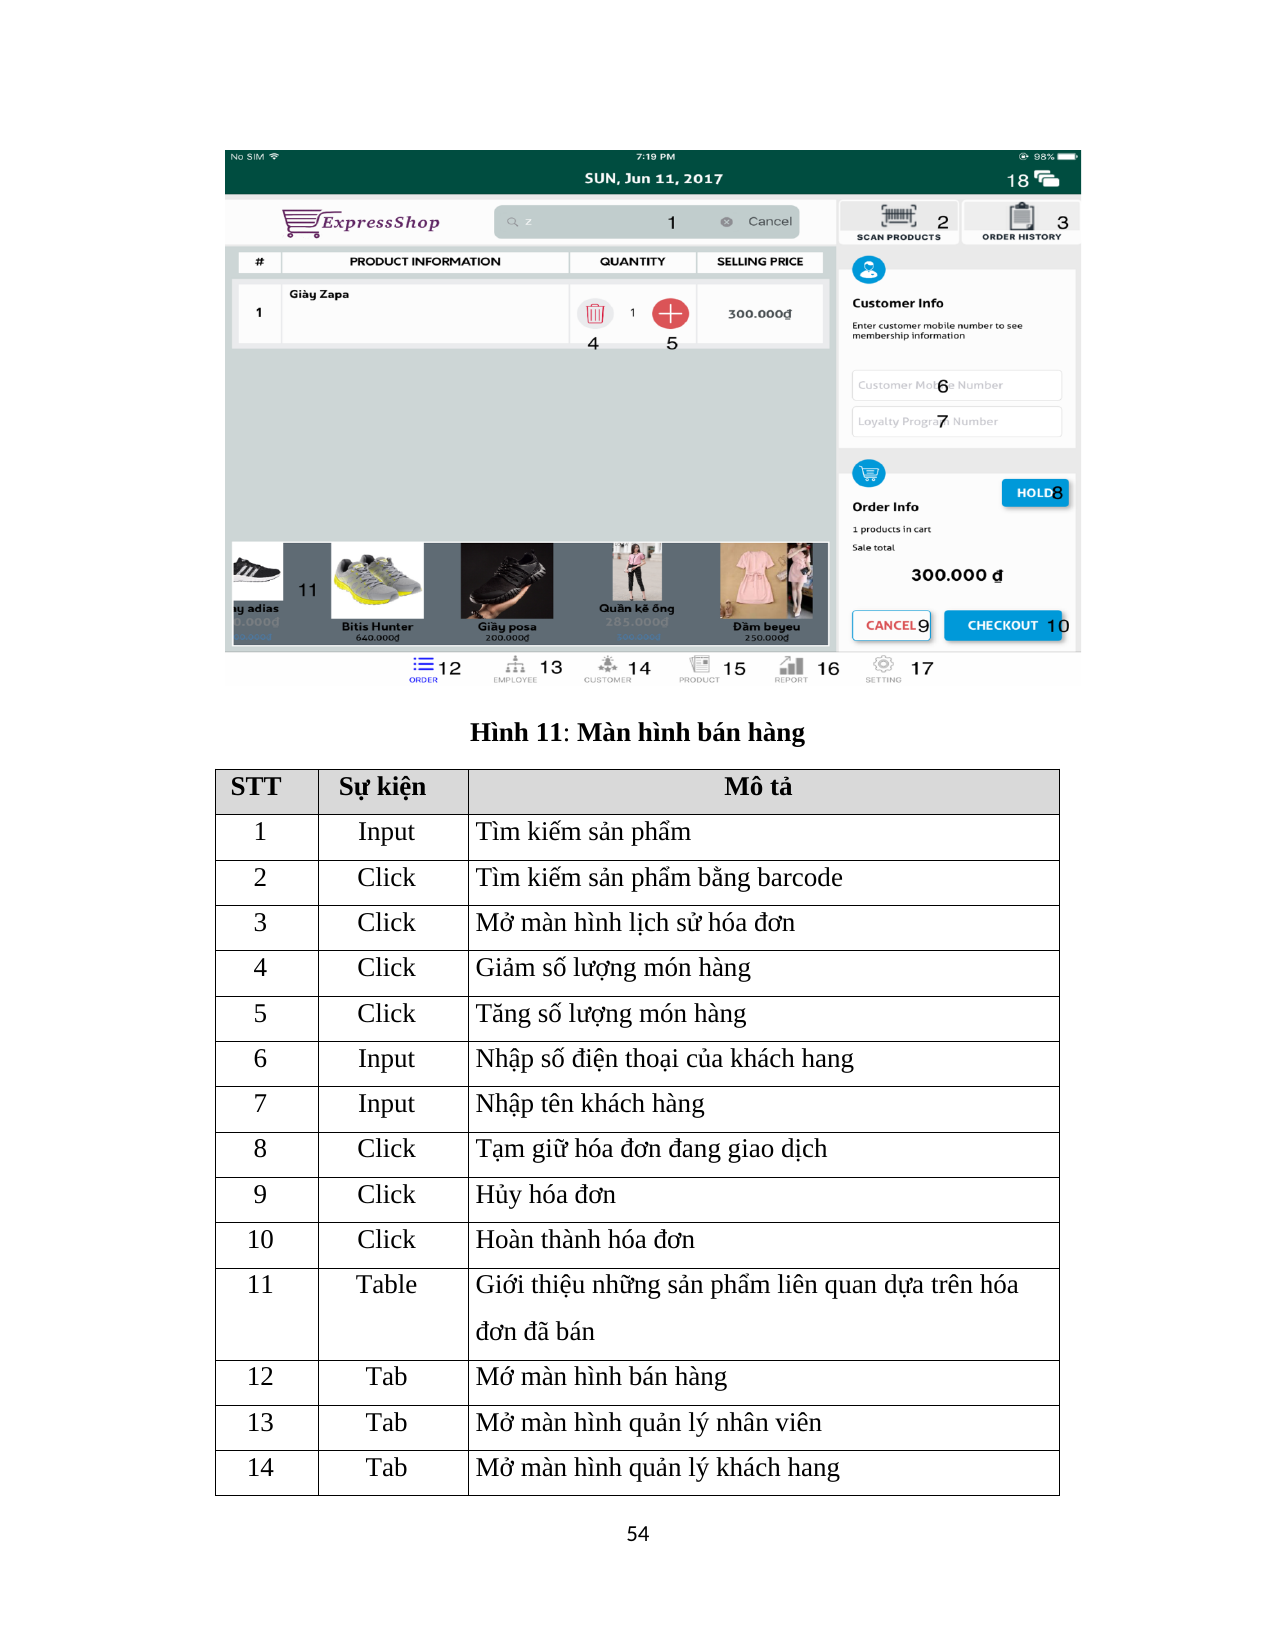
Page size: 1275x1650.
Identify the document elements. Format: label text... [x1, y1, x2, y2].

table_cell 8 [216, 1133, 318, 1177]
table_cell Click [319, 997, 468, 1041]
table_cell 13 [216, 1406, 318, 1450]
table_header Mô tả [469, 770, 1059, 814]
table_cell 6 [216, 1042, 318, 1086]
table_cell Tạm giữ hóa đơn đang giao dịch [469, 1133, 1059, 1177]
table_cell Mớ màn hình bán hàng [469, 1361, 1059, 1405]
table_cell Click [319, 1178, 468, 1222]
table_cell Input [319, 1087, 468, 1132]
table_cell 1 [216, 815, 318, 860]
table_cell 3 [216, 906, 318, 950]
table_cell Mở màn hình lịch sử hóa đơn [469, 906, 1059, 950]
table_cell Click [319, 951, 468, 996]
table_cell Hủy hóa đơn [469, 1178, 1059, 1222]
picture [225, 150, 1082, 686]
text Hình 11: Màn hình bán hàng [150, 717, 1125, 748]
table_cell Input [319, 1042, 468, 1086]
table_cell Mở màn hình quản lý khách hang [469, 1451, 1059, 1495]
table_header Sự kiện [319, 770, 468, 814]
table_cell Table [319, 1269, 468, 1359]
table_cell Input [319, 815, 468, 860]
table_cell Tab [319, 1361, 468, 1405]
table_cell Giới thiệu những sản phẩm liên quan dựa trên hóa đơn đã bán [469, 1269, 1059, 1359]
table_cell 7 [216, 1087, 318, 1132]
table_cell Tìm kiếm sản phẩm bằng barcode [469, 861, 1059, 905]
table_cell Nhập số điện thoại của khách hang [469, 1042, 1059, 1086]
table_cell 4 [216, 951, 318, 996]
table_cell 2 [216, 861, 318, 905]
table_cell 12 [216, 1361, 318, 1405]
table_cell Tăng số lượng món hàng [469, 997, 1059, 1041]
table_cell 11 [216, 1269, 318, 1359]
table_header STT [216, 770, 318, 814]
table_cell Click [319, 1223, 468, 1267]
table_cell 9 [216, 1178, 318, 1222]
table_cell Hoàn thành hóa đơn [469, 1223, 1059, 1267]
table_cell 5 [216, 997, 318, 1041]
table_cell Mở màn hình quản lý nhân viên [469, 1406, 1059, 1450]
table_cell Click [319, 1133, 468, 1177]
table_cell Tìm kiếm sản phẩm [469, 815, 1059, 860]
table_cell Nhập tên khách hàng [469, 1087, 1059, 1132]
table_cell Tab [319, 1451, 468, 1495]
table_cell 14 [216, 1451, 318, 1495]
table_cell 10 [216, 1223, 318, 1267]
table_cell Tab [319, 1406, 468, 1450]
table_cell Click [319, 861, 468, 905]
table_cell Click [319, 906, 468, 950]
table_cell Giảm số lượng món hàng [469, 951, 1059, 996]
